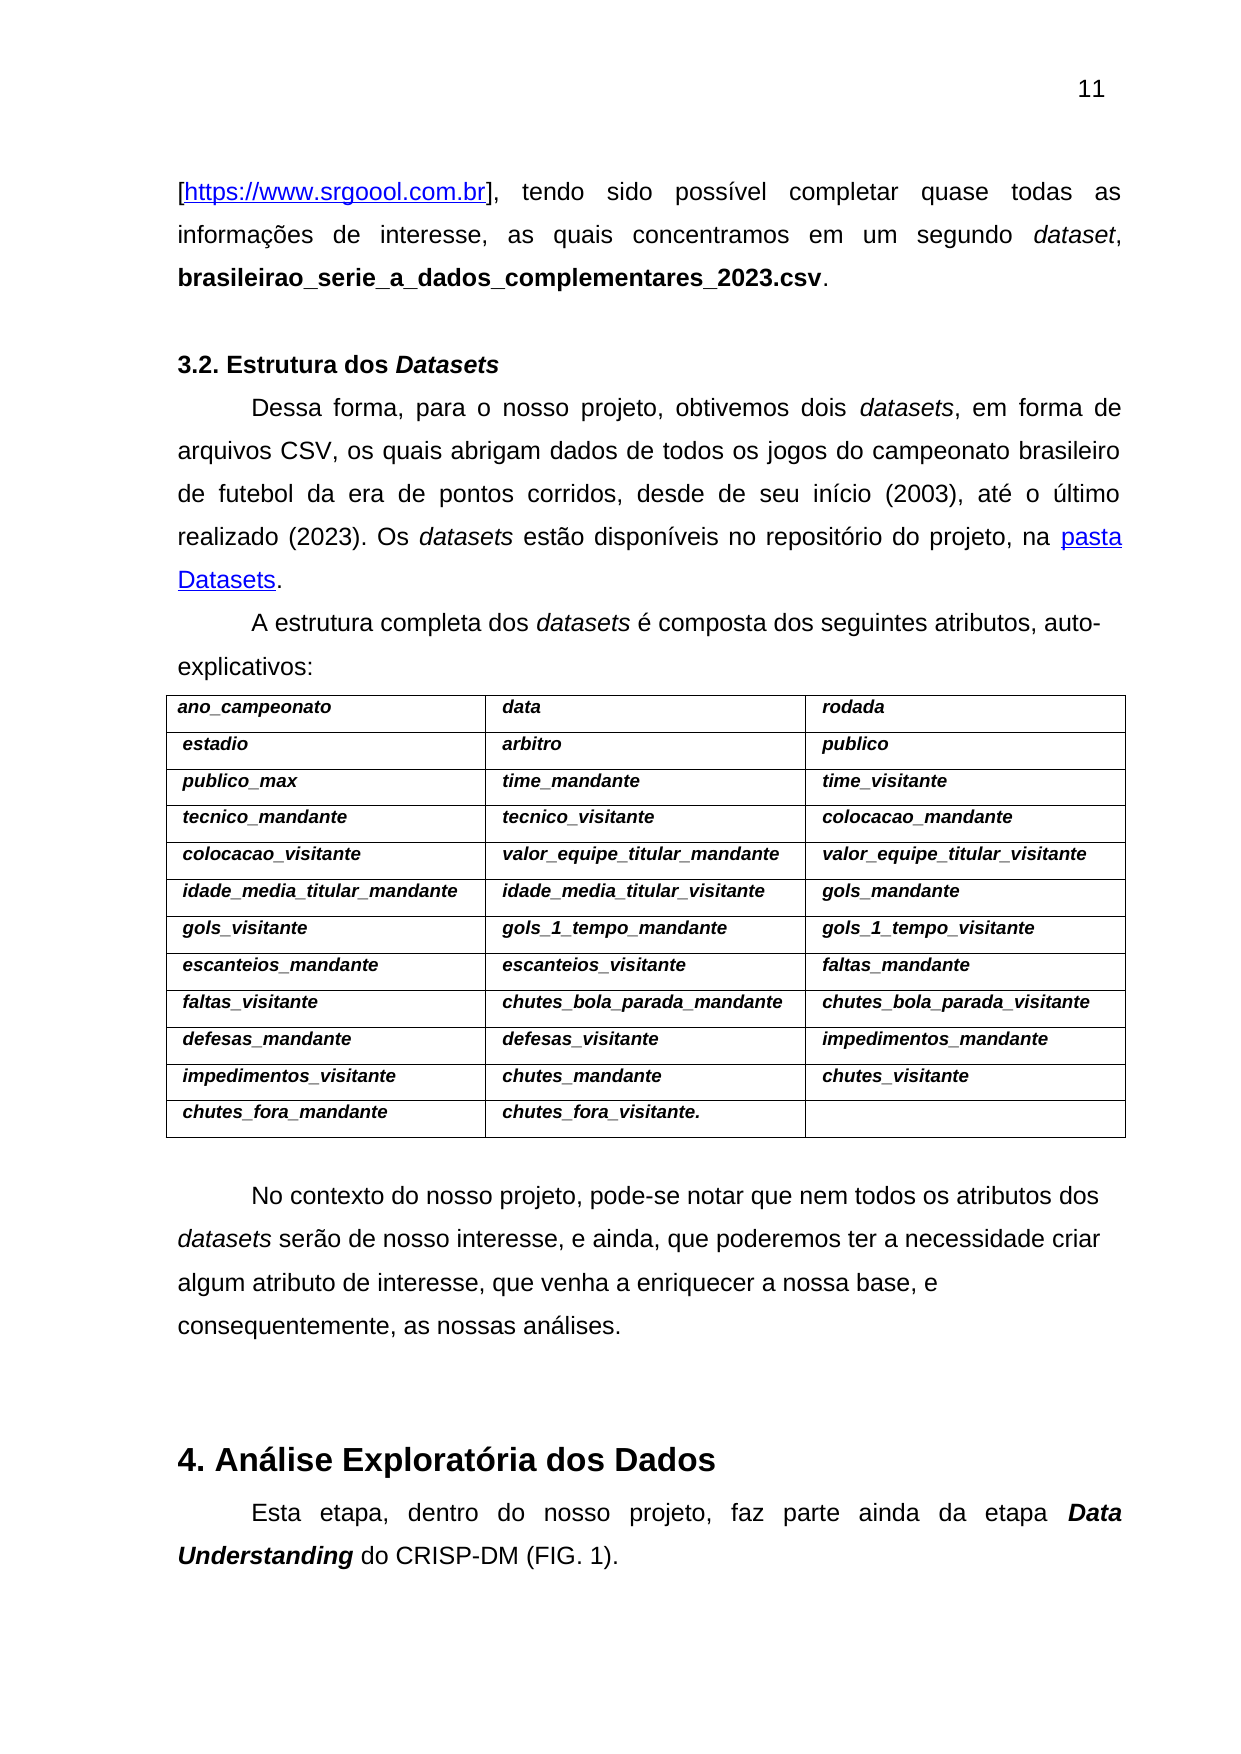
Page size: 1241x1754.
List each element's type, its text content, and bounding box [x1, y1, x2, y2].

text Dessa forma, para o nosso projeto, obtivemos dois datasets, em forma de arquivos CSV, os quais abrigam dados de todos os jogos do campeonato brasileiro de futebol da era de pontos corridos, desde de seu início (2003), até o último realizado (2023). Os datasets estão disponíveis no repositório do projeto, na pasta Datasets. [177, 393, 1122, 594]
text No contexto do nosso projeto, pode-se notar que nem todos os atributos dos datasets serão de nosso interesse, e ainda, que poderemos ter a necessidade criar algum atributo de interesse, que venha a enriquecer a nossa base, e consequentemente, as nossas análises. [177, 1181, 1122, 1339]
table_cell gols_1_tempo_mandante [486, 917, 805, 953]
table_cell tecnico_visitante [486, 806, 805, 842]
table_header rodada [806, 696, 1125, 732]
table_header data [486, 696, 805, 732]
table_header ano_campeonato [167, 696, 485, 732]
table_cell faltas_mandante [806, 954, 1125, 990]
table_cell escanteios_mandante [167, 954, 485, 990]
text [177, 177, 1122, 292]
table_cell valor_equipe_titular_mandante [486, 843, 805, 879]
table_cell colocacao_visitante [167, 843, 485, 879]
table_cell chutes_bola_parada_mandante [486, 991, 805, 1027]
table_cell valor_equipe_titular_visitante [806, 843, 1125, 879]
subtitle 3.2. Estrutura dos Datasets [177, 350, 1122, 378]
table_cell gols_1_tempo_visitante [806, 917, 1125, 953]
table_cell colocacao_mandante [806, 806, 1125, 842]
table_cell idade_media_titular_visitante [486, 880, 805, 916]
table_cell idade_media_titular_mandante [167, 880, 485, 916]
table_cell impedimentos_mandante [806, 1028, 1125, 1063]
table_cell impedimentos_visitante [167, 1065, 485, 1100]
table_cell chutes_fora_visitante. [486, 1101, 805, 1137]
table_cell gols_visitante [167, 917, 485, 953]
table_cell gols_mandante [806, 880, 1125, 916]
subtitle 4. Análise Exploratória dos Dados [177, 1440, 1122, 1478]
table_cell chutes_visitante [806, 1065, 1125, 1100]
table_cell escanteios_visitante [486, 954, 805, 990]
table_cell arbitro [486, 733, 805, 768]
table_cell chutes_mandante [486, 1065, 805, 1100]
text Esta etapa, dentro do nosso projeto, faz parte ainda da etapa Data Understanding do CRISP-DM (FIG. 1). [177, 1498, 1122, 1569]
table_cell faltas_visitante [167, 991, 485, 1027]
table_cell tecnico_mandante [167, 806, 485, 842]
table_cell defesas_visitante [486, 1028, 805, 1063]
text A estrutura completa dos datasets é composta dos seguintes atributos, auto-explicativos: [177, 608, 1122, 680]
table_cell estadio [167, 733, 485, 768]
table_cell time_visitante [806, 770, 1125, 805]
table_cell chutes_fora_mandante [167, 1101, 485, 1137]
table_cell chutes_bola_parada_visitante [806, 991, 1125, 1027]
table_cell [806, 1101, 1125, 1137]
table_cell publico [806, 733, 1125, 768]
table_cell defesas_mandante [167, 1028, 485, 1063]
table_cell time_mandante [486, 770, 805, 805]
table_cell publico_max [167, 770, 485, 805]
